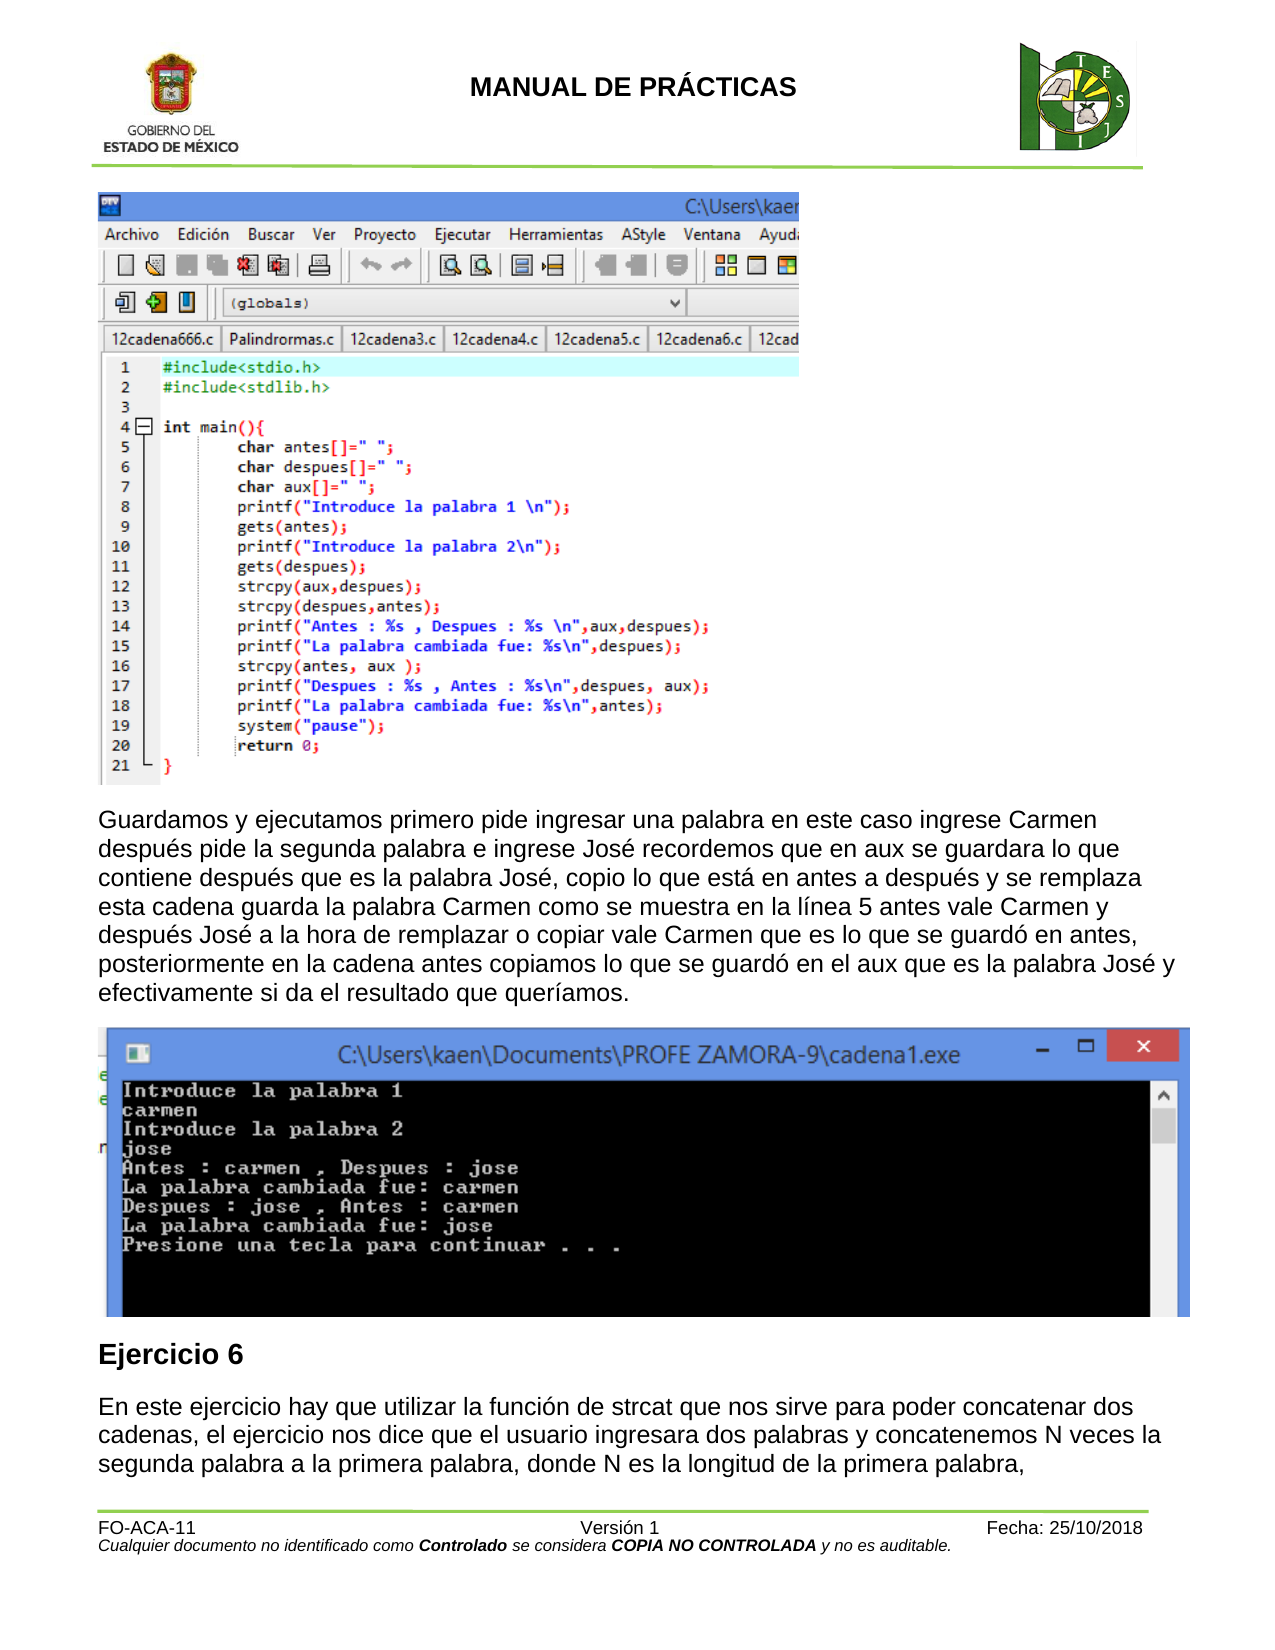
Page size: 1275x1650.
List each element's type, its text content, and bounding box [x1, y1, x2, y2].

picture [97, 1027, 1190, 1317]
picture [95, 42, 241, 161]
picture [97, 192, 799, 785]
text Guardamos y ejecutamos primero pide ingresar una palabra en este caso ingrese Carmen después pide la segunda palabra e ingrese José recordemos que en aux se guardara lo que contiene después que es la palabra José, copio lo que está en antes a después y se remplaza esta cadena guarda la palabra Carmen como se muestra en la línea 5 antes vale Carmen y después José a la hora de remplazar o copiar vale Carmen que es lo que se guardó en antes, posteriormente en la cadena antes copiamos lo que se guardó en el aux que es la palabra José y efectivamente si da el resultado que queríamos. [98, 805, 1183, 1007]
text Ejercicio 6 [98, 1337, 1183, 1371]
text En este ejercicio hay que utilizar la función de strcat que nos sirve para poder concatenar dos cadenas, el ejercicio nos dice que el usuario ingresara dos palabras y concatenemos N veces la segunda palabra a la primera palabra, donde N es la longitud de la primera palabra, [98, 1391, 1183, 1478]
picture [1018, 41, 1137, 157]
